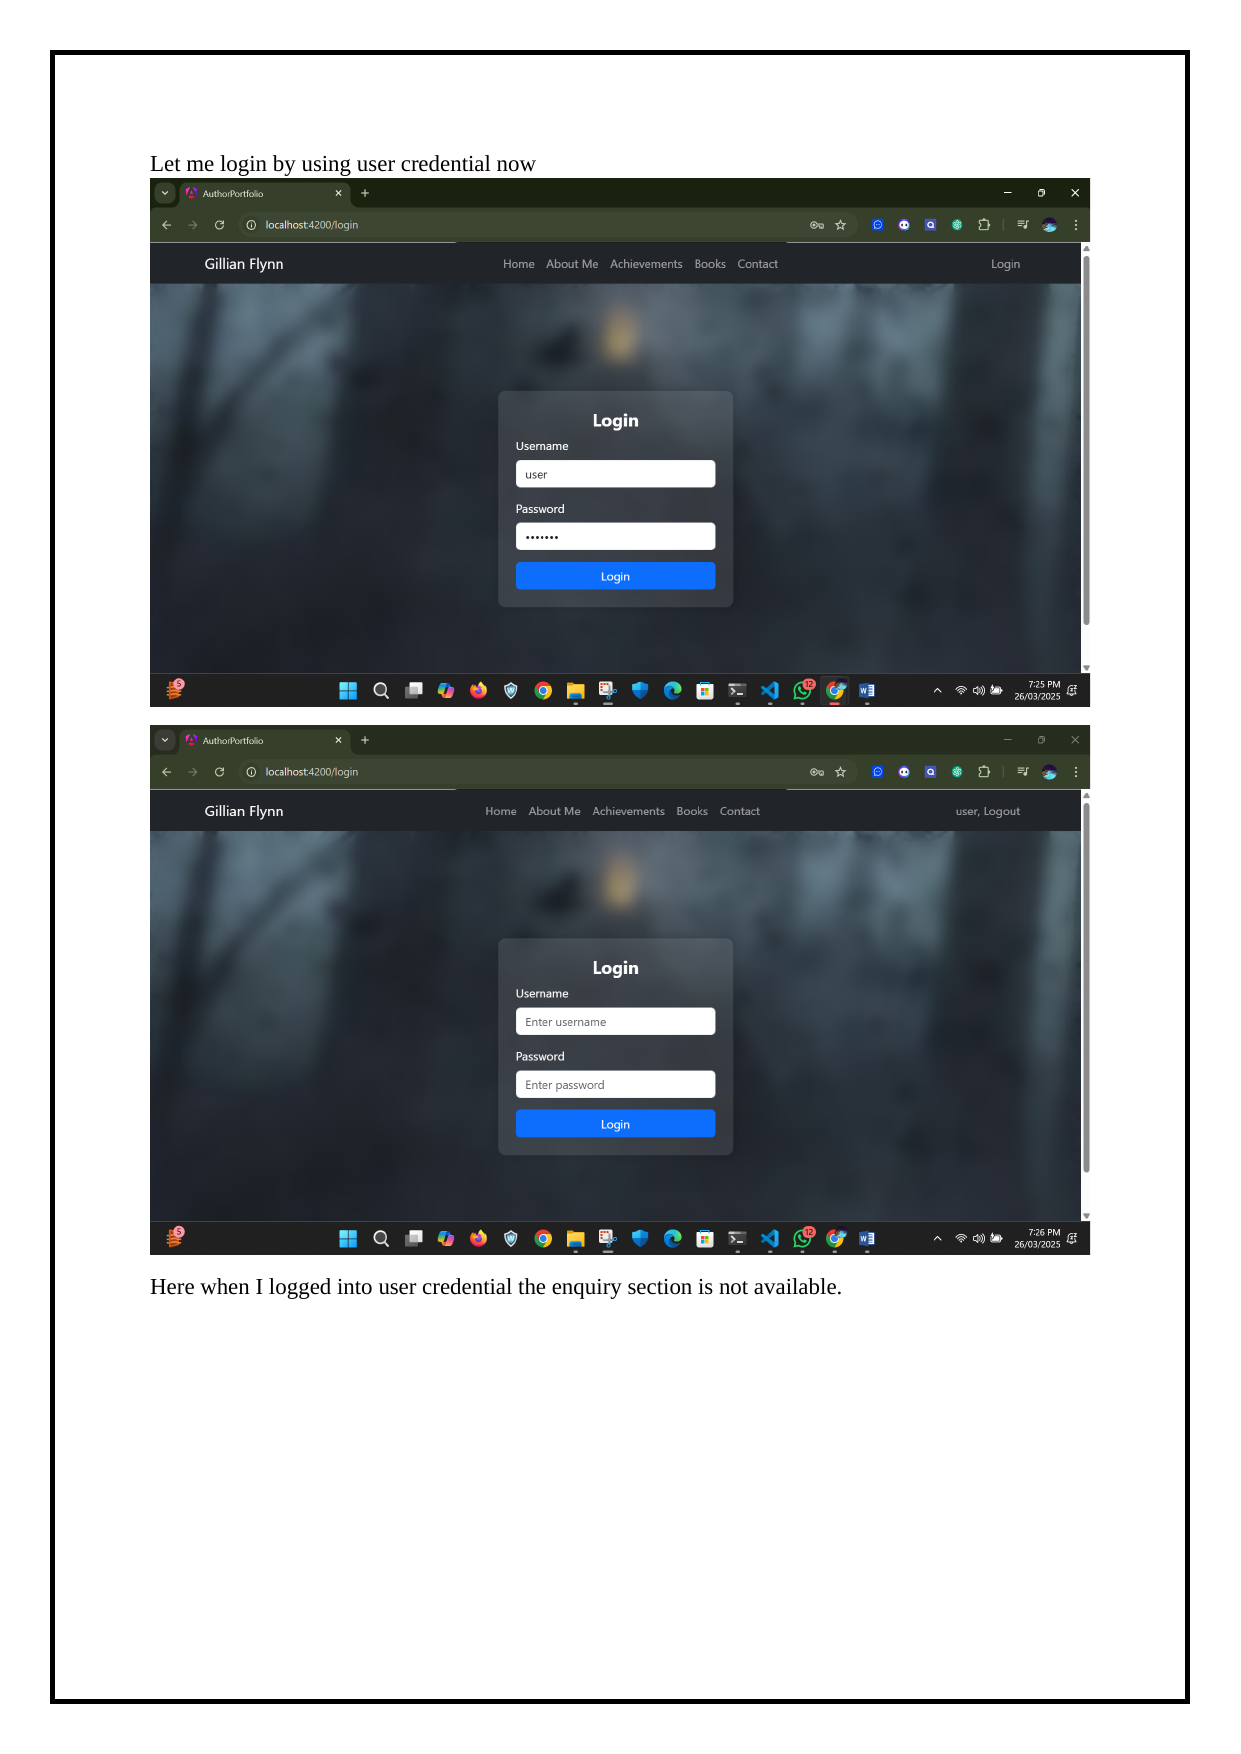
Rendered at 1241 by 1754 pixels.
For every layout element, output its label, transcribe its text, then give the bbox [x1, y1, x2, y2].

text Let me login by using user credential now [150, 150, 1090, 178]
picture [150, 725, 1091, 1255]
text Here when I logged into user credential the enquiry section is not available. [150, 1273, 1090, 1299]
picture [150, 178, 1091, 707]
